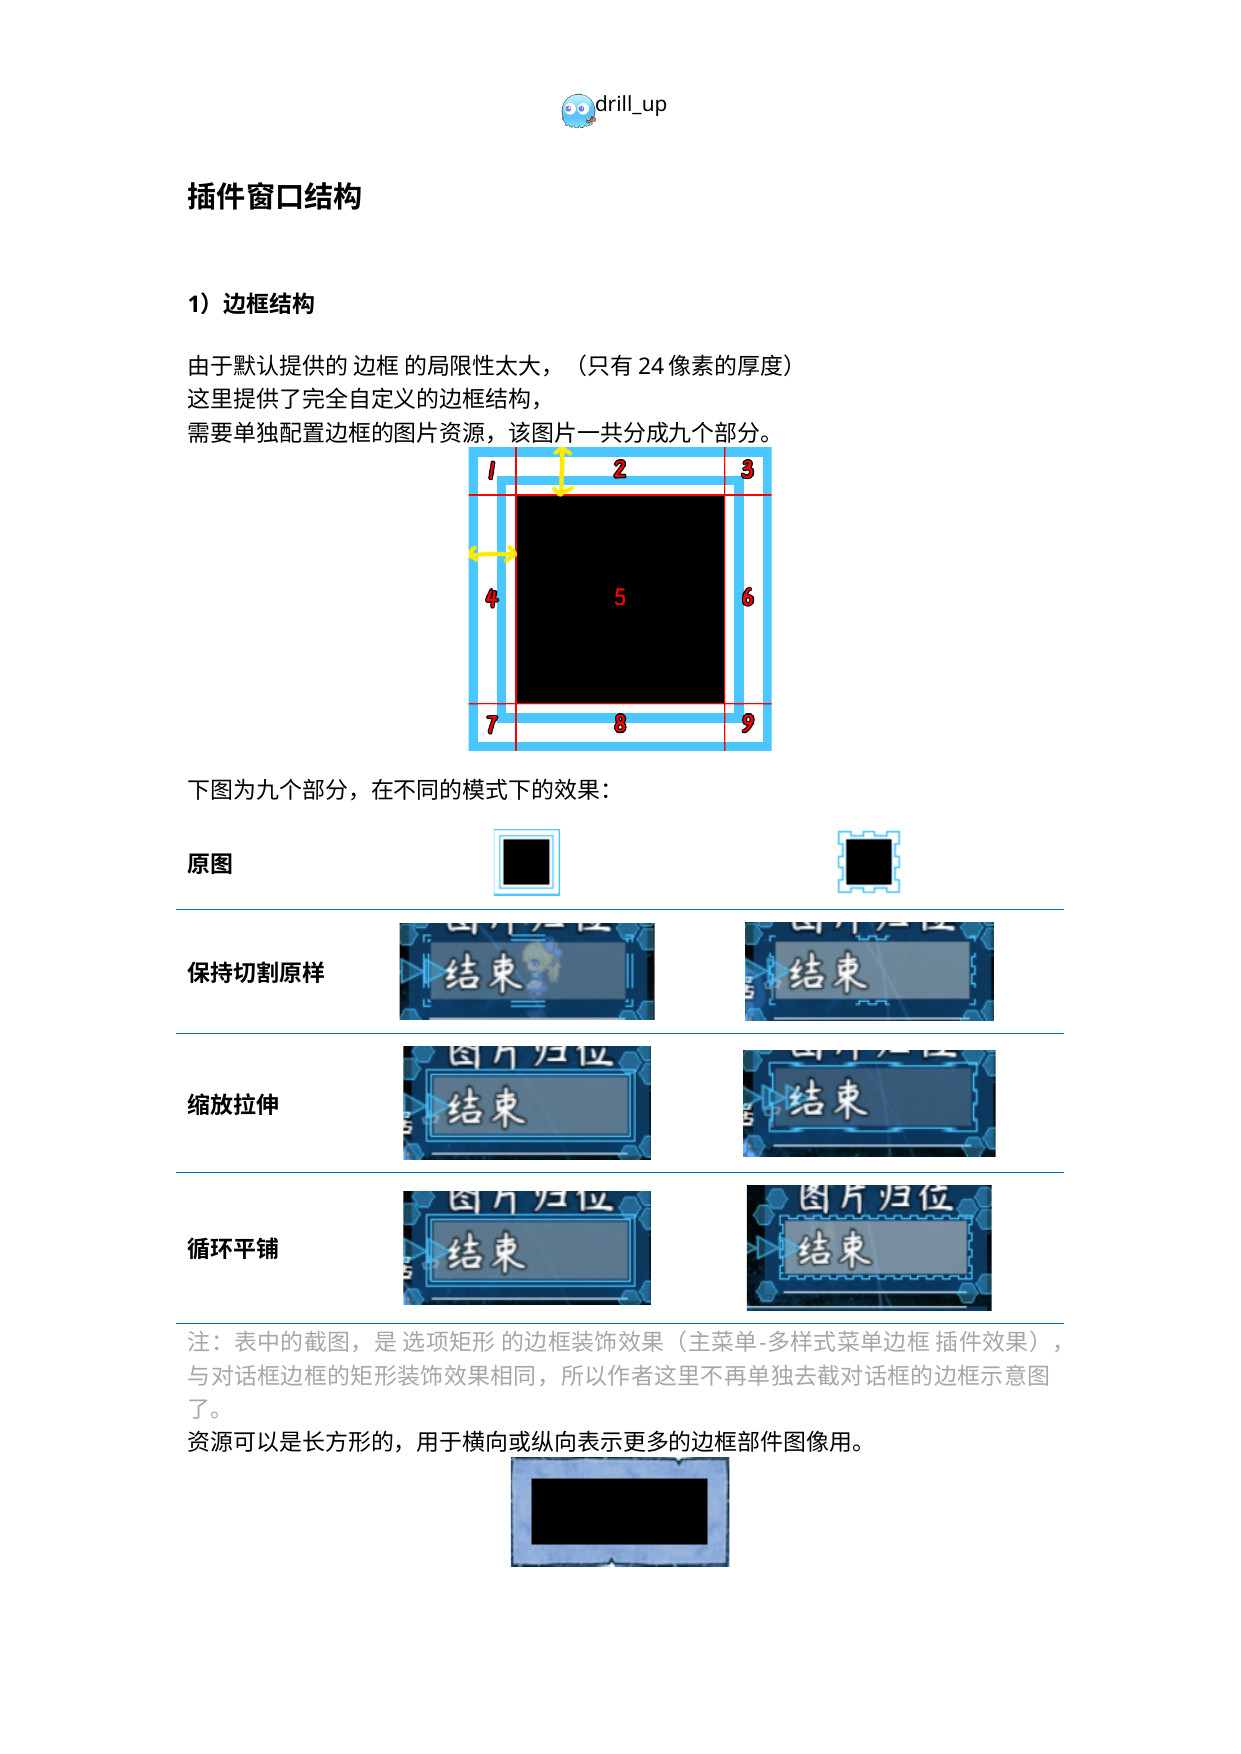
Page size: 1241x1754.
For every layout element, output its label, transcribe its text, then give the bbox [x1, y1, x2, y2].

picture [556, 88, 597, 130]
picture [746, 1185, 992, 1311]
picture [510, 1457, 730, 1567]
table_cell 保持切割原样 [176, 910, 379, 1033]
picture [468, 447, 772, 751]
table_header [675, 817, 1064, 908]
table_header 原图 [176, 817, 379, 908]
text 由于默认提供的 边框 的局限性太大，（只有24像素的厚度） [187, 348, 1053, 381]
table_header [379, 817, 675, 908]
table_cell 循环平铺 [176, 1173, 379, 1323]
picture [745, 922, 994, 1021]
picture [836, 829, 903, 896]
subtitle 1）边框结构 [187, 270, 1053, 335]
table_cell [379, 1173, 675, 1323]
text 需要单独配置边框的图片资源，该图片一共分成九个部分。 [187, 414, 1053, 448]
table_cell 缩放拉伸 [176, 1034, 379, 1172]
table_cell [675, 1173, 1064, 1323]
picture [403, 1046, 651, 1160]
text 下图为九个部分，在不同的模式下的效果： [187, 772, 1053, 805]
table_cell [379, 910, 675, 1033]
table_cell [675, 1034, 1064, 1172]
table_cell [675, 910, 1064, 1033]
text 注：表中的截图，是 选项矩形 的边框装饰效果（主菜单-多样式菜单边框 插件效果），与对话框边框的矩形装饰效果相同，所以作者这里不再单独去截对话框的边框示意图了。 [187, 1324, 1053, 1424]
subtitle 插件窗口结构 [187, 162, 1053, 227]
picture [399, 923, 655, 1020]
text 资源可以是长方形的，用于横向或纵向表示更多的边框部件图像用。 [187, 1424, 1053, 1457]
picture [493, 829, 561, 896]
picture [743, 1050, 996, 1157]
text 这里提供了完全自定义的边框结构， [187, 381, 1053, 414]
table_cell [379, 1034, 675, 1172]
picture [403, 1191, 651, 1305]
